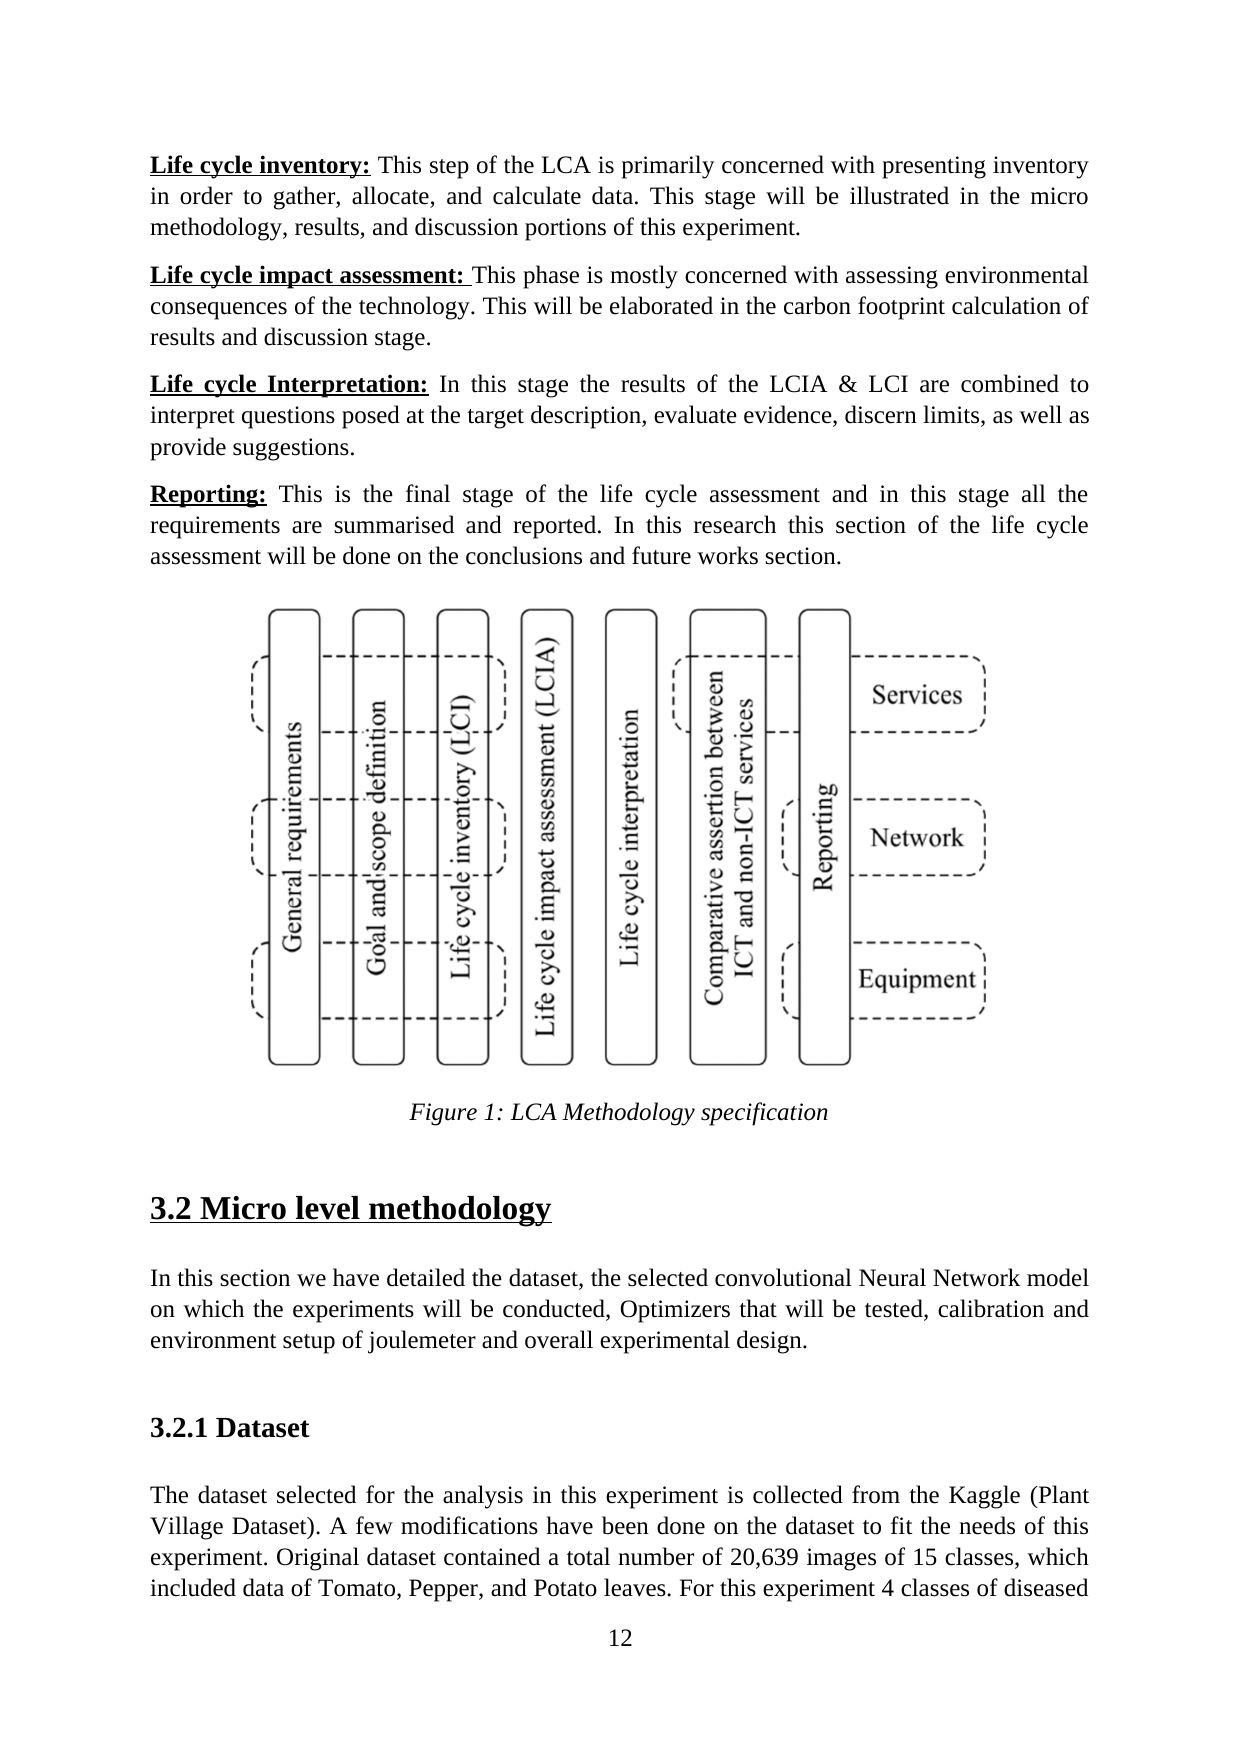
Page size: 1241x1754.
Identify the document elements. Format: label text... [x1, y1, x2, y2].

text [150, 1480, 1090, 1602]
text Life cycle inventory: This step of the LCA is primarily concerned with presenting inventory in order to gather, allocate, and calculate data. This stage will be illustrated in the micro methodology, results, and discussion portions of this experiment. [150, 150, 1090, 241]
text In this section we have detailed the dataset, the selected convolutional Neural Network model on which the experiments will be conducted, Optimizers that will be tested, calibration and environment setup of joulemeter and overall experimental design. [150, 1263, 1090, 1354]
subtitle 3.2.1 Dataset [150, 1410, 1090, 1444]
text Life cycle impact assessment: This phase is mostly concerned with assessing environmental consequences of the technology. This will be elaborated in the carbon footprint calculation of results and discussion stage. [150, 260, 1090, 351]
text Life cycle Interpretation: In this stage the results of the LCIA & LCI are combined to interpret questions posed at the target description, evaluate evidence, discern limits, as well as provide suggestions. [150, 369, 1090, 460]
picture [232, 589, 1008, 1079]
subtitle 3.2 Micro level methodology [150, 1188, 1090, 1227]
text Reporting: This is the final stage of the life cycle assessment and in this stage all the requirements are summarised and reported. In this research this section of the life cycle assessment will be done on the conclusions and future works section. [150, 479, 1090, 570]
text Figure 1: LCA Methodology specification [150, 1097, 1090, 1126]
